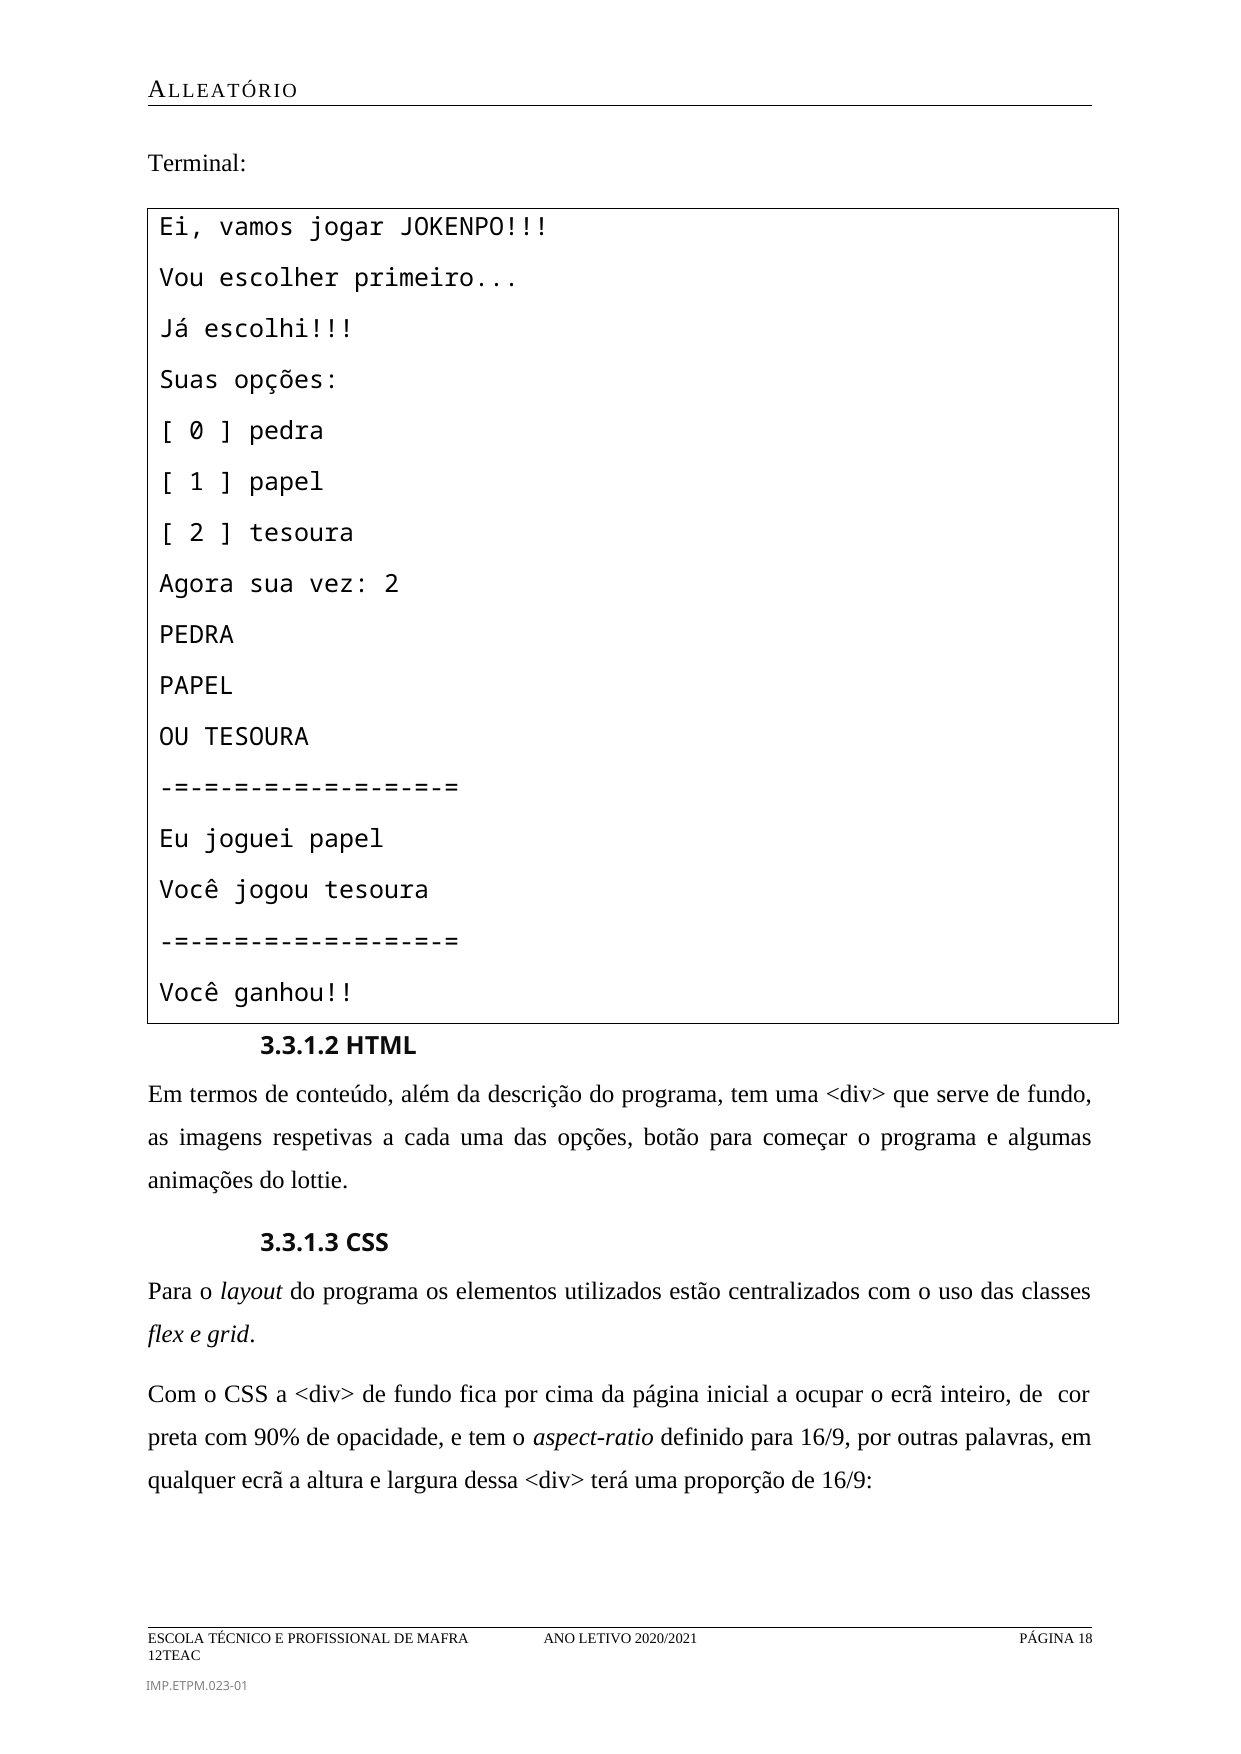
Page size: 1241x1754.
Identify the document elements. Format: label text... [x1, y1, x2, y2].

text Terminal: [148, 148, 1092, 176]
table_header Ei, vamos jogar JOKENPO!!! Vou escolher primeiro... Já escolhi!!! Suas opções: [ 0 ] pedra [ 1 ] papel [ 2 ] tesoura Agora sua vez: 2 PEDRA PAPEL OU TESOURA -=-=-=-=-=-=-=-=-=-= Eu joguei papel Você jogou tesoura -=-=-=-=-=-=-=-=-=-= Você ganhou!! [148, 209, 1118, 1022]
subtitle CSS [260, 1225, 1092, 1259]
text Com o CSS a <div> de fundo fica por cima da página inicial a ocupar o ecrã inteiro, de cor preta com 90% de opacidade, e tem o aspect-ratio definido para 16/9, por outras palavras, em qualquer ecrã a altura e largura dessa <div> terá uma proporção de 16/9: [148, 1379, 1092, 1494]
text Para o layout do programa os elementos utilizados estão centralizados com o uso das classes flex e grid. [148, 1276, 1092, 1348]
text Em termos de conteúdo, além da descrição do programa, tem uma <div> que serve de fundo, as imagens respetivas a cada uma das opções, botão para começar o programa e algumas animações do lottie. [148, 1079, 1092, 1194]
subtitle HTML [260, 1028, 1092, 1062]
